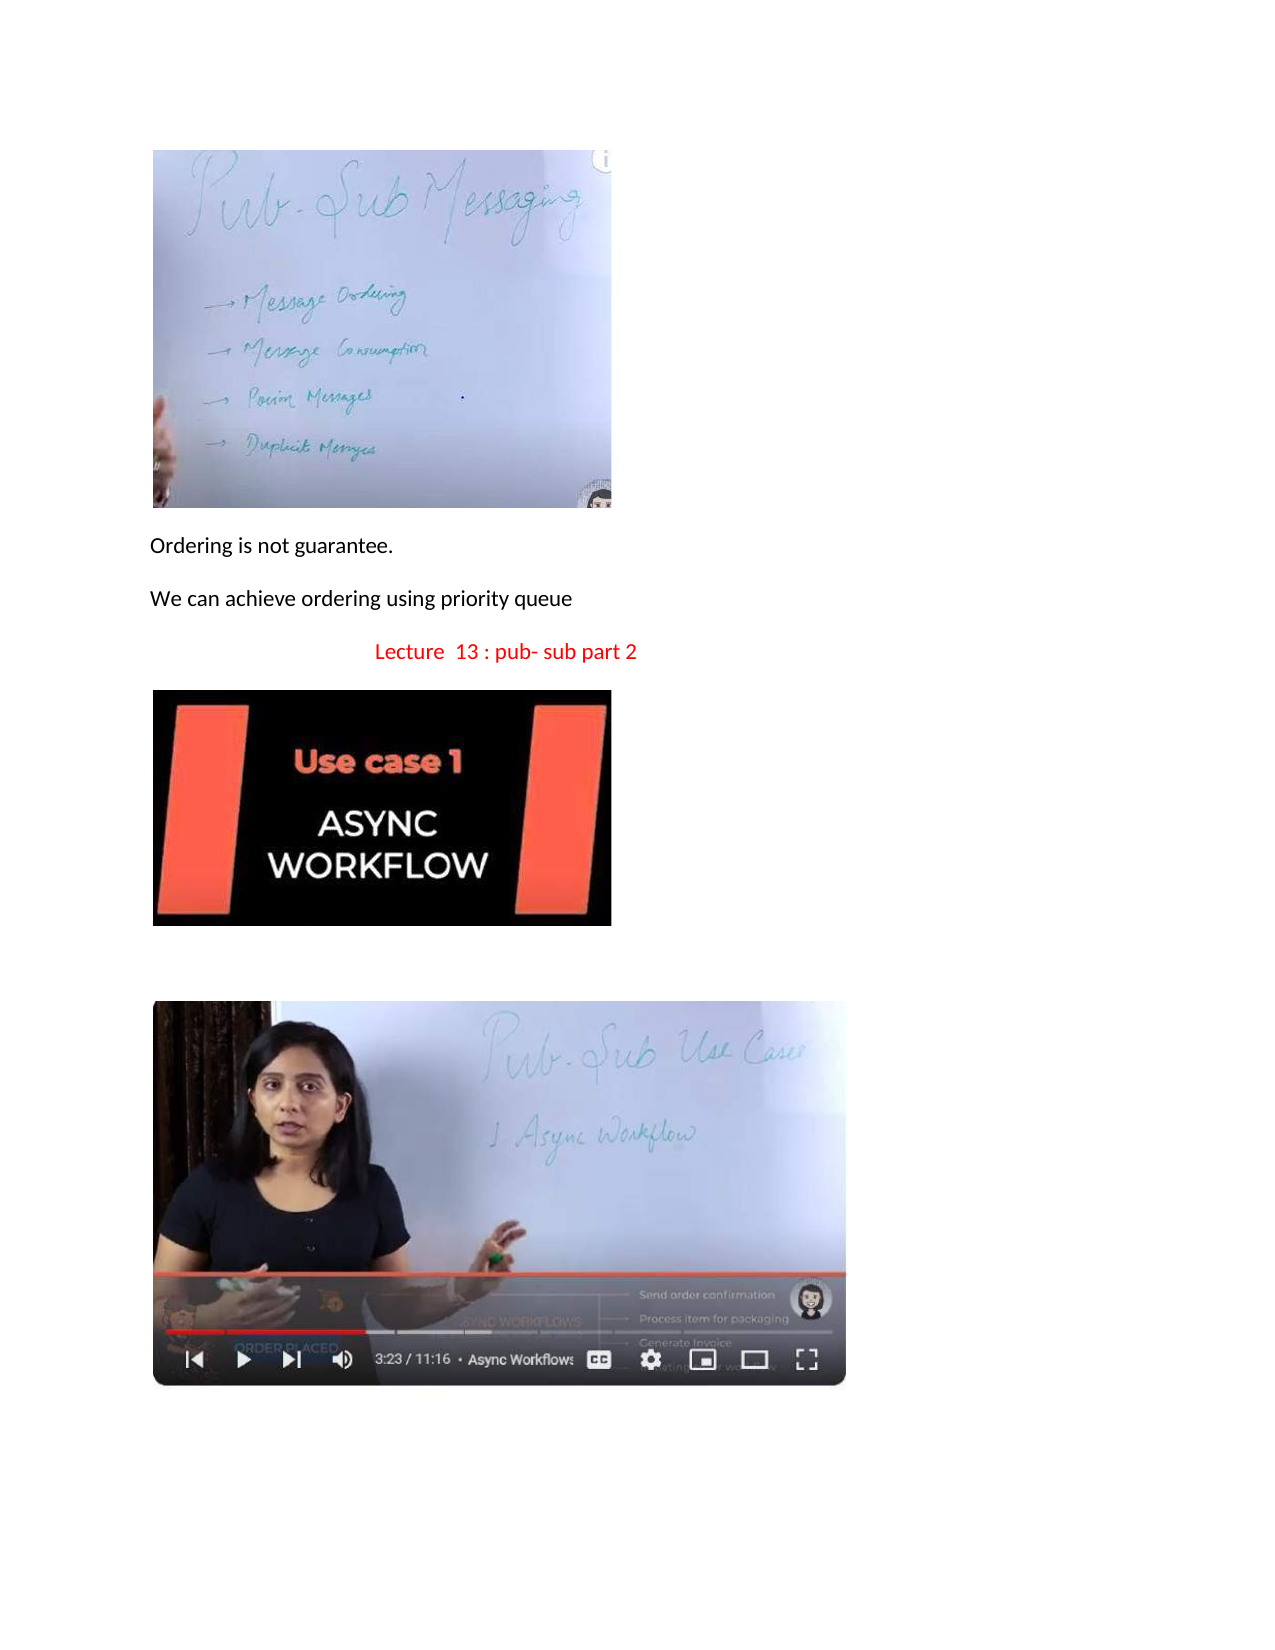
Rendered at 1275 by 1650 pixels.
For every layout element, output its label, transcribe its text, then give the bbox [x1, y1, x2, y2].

text Ordering is not guarantee. [150, 531, 1139, 559]
picture [153, 150, 612, 508]
text We can achieve ordering using priority queue [150, 584, 1139, 612]
picture [153, 690, 612, 926]
text Lecture 13 : pub- sub part 2 [375, 637, 1139, 665]
picture [153, 1001, 848, 1399]
